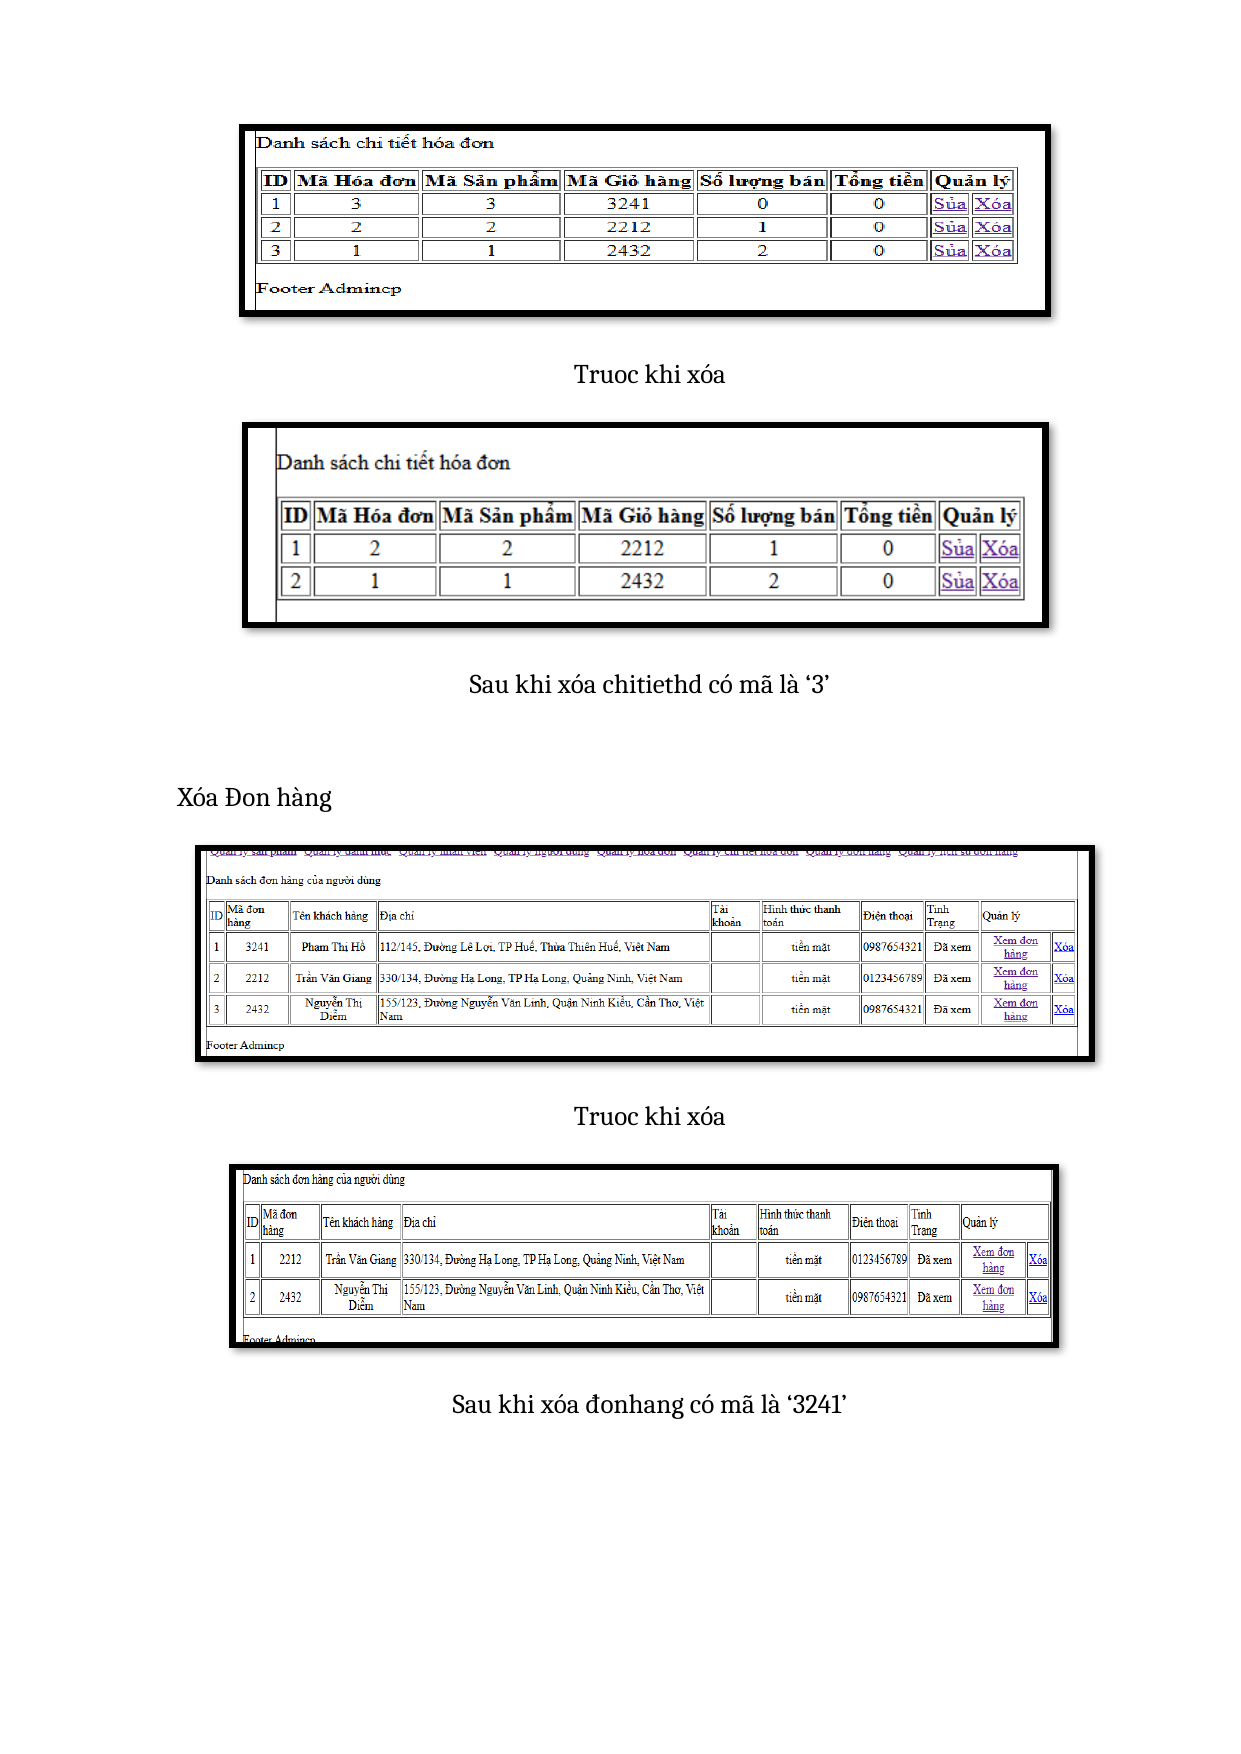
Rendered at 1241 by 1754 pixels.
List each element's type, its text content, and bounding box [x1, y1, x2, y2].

picture [201, 851, 1089, 1056]
picture [236, 1170, 1053, 1342]
picture [245, 131, 1045, 310]
text Xóa Đon hàng [177, 782, 1122, 813]
text Sau khi xóa chitiethd có mã là ‘3’ [177, 669, 1122, 700]
text Truoc khi xóa [177, 359, 1122, 390]
text Sau khi xóa đonhang có mã là ‘3241’ [177, 1389, 1122, 1420]
text Truoc khi xóa [177, 1101, 1122, 1132]
picture [248, 428, 1042, 622]
